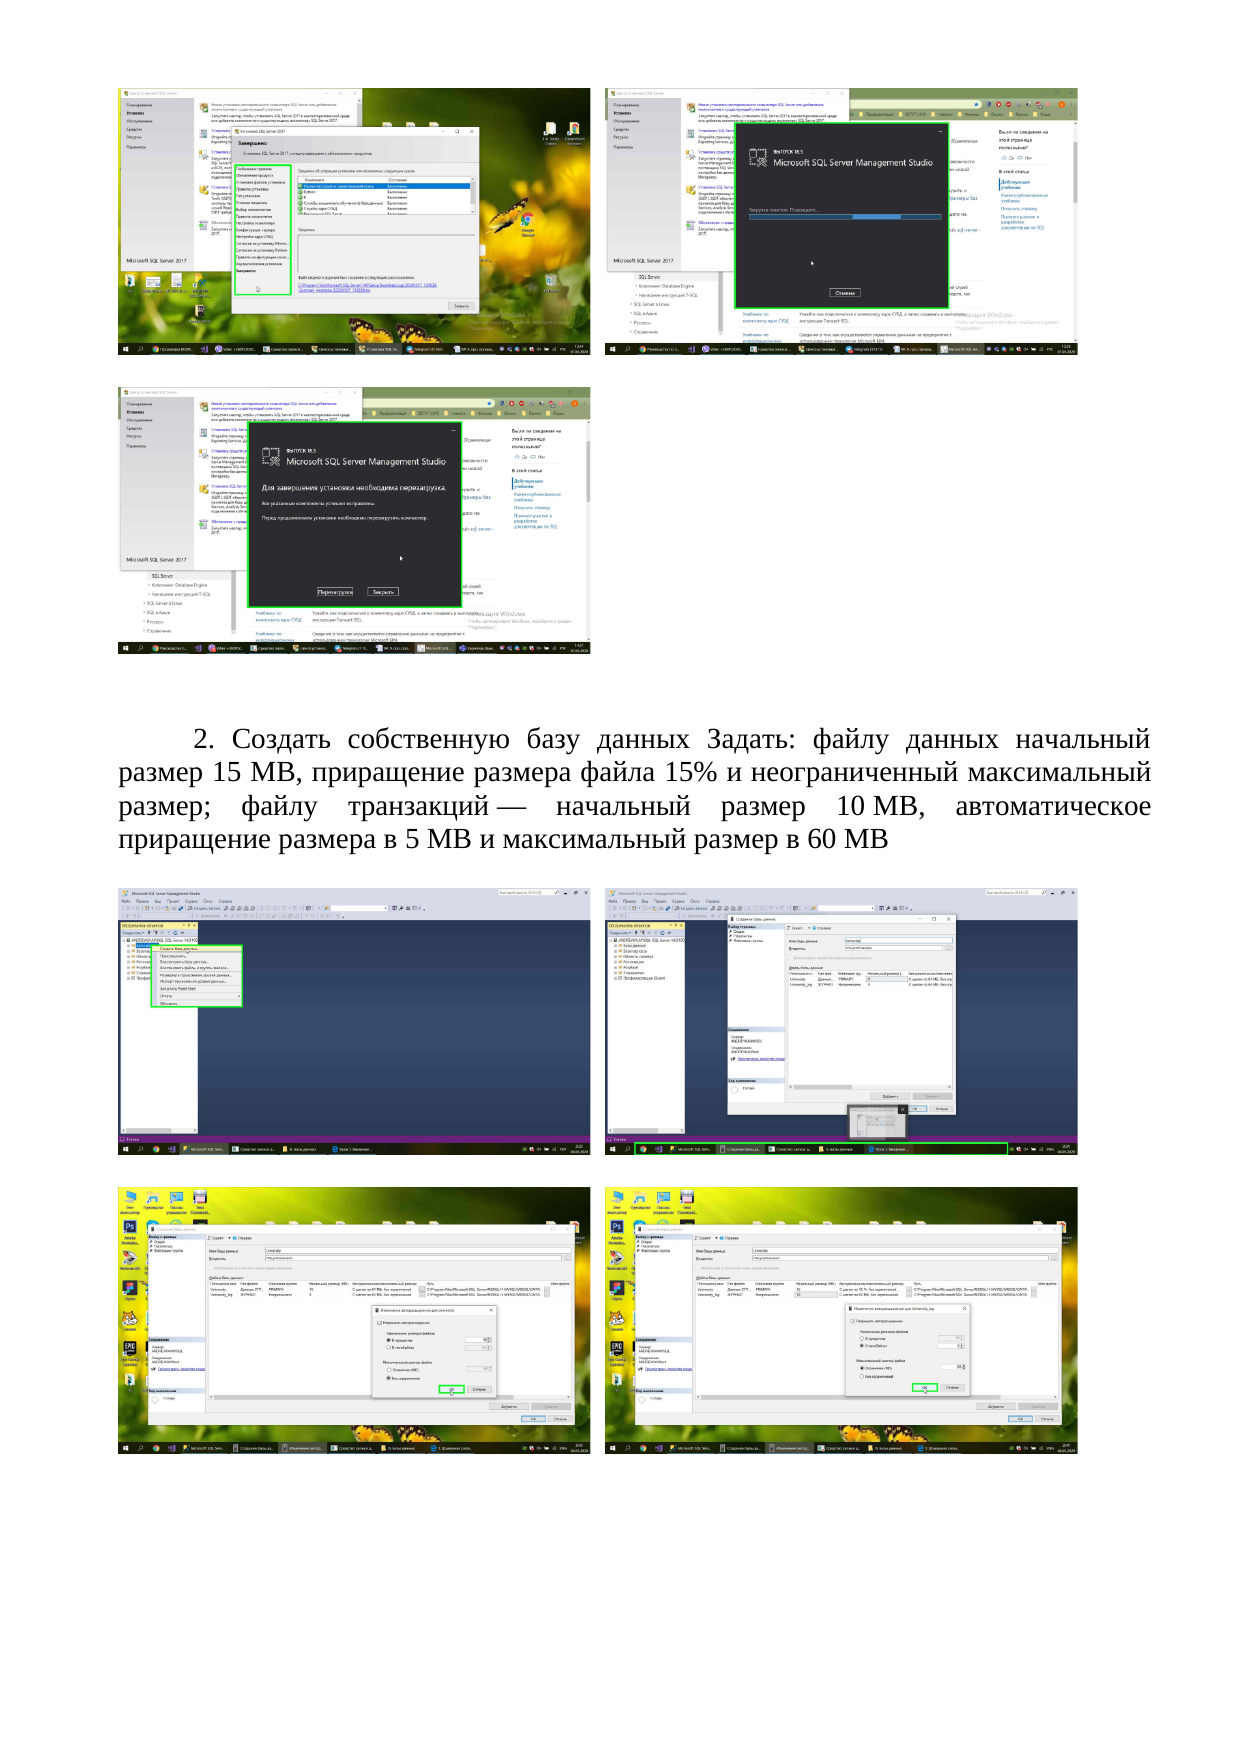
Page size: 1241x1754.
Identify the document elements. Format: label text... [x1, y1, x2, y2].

picture [605, 1187, 1078, 1454]
picture [605, 888, 1078, 1155]
picture [118, 88, 591, 355]
text 2. Создать собственную базу данных Задать: файлу данных начальный размер 15 MB, приращение размера файла 15% и неограниченный максимальный размер; файлу транзакций — начальный размер 10 MB, автоматическое приращение размера в 5 MB и максимальный размер в 60 MB [118, 721, 1152, 855]
picture [605, 88, 1078, 355]
picture [118, 387, 591, 654]
picture [118, 888, 591, 1155]
picture [118, 1187, 591, 1454]
